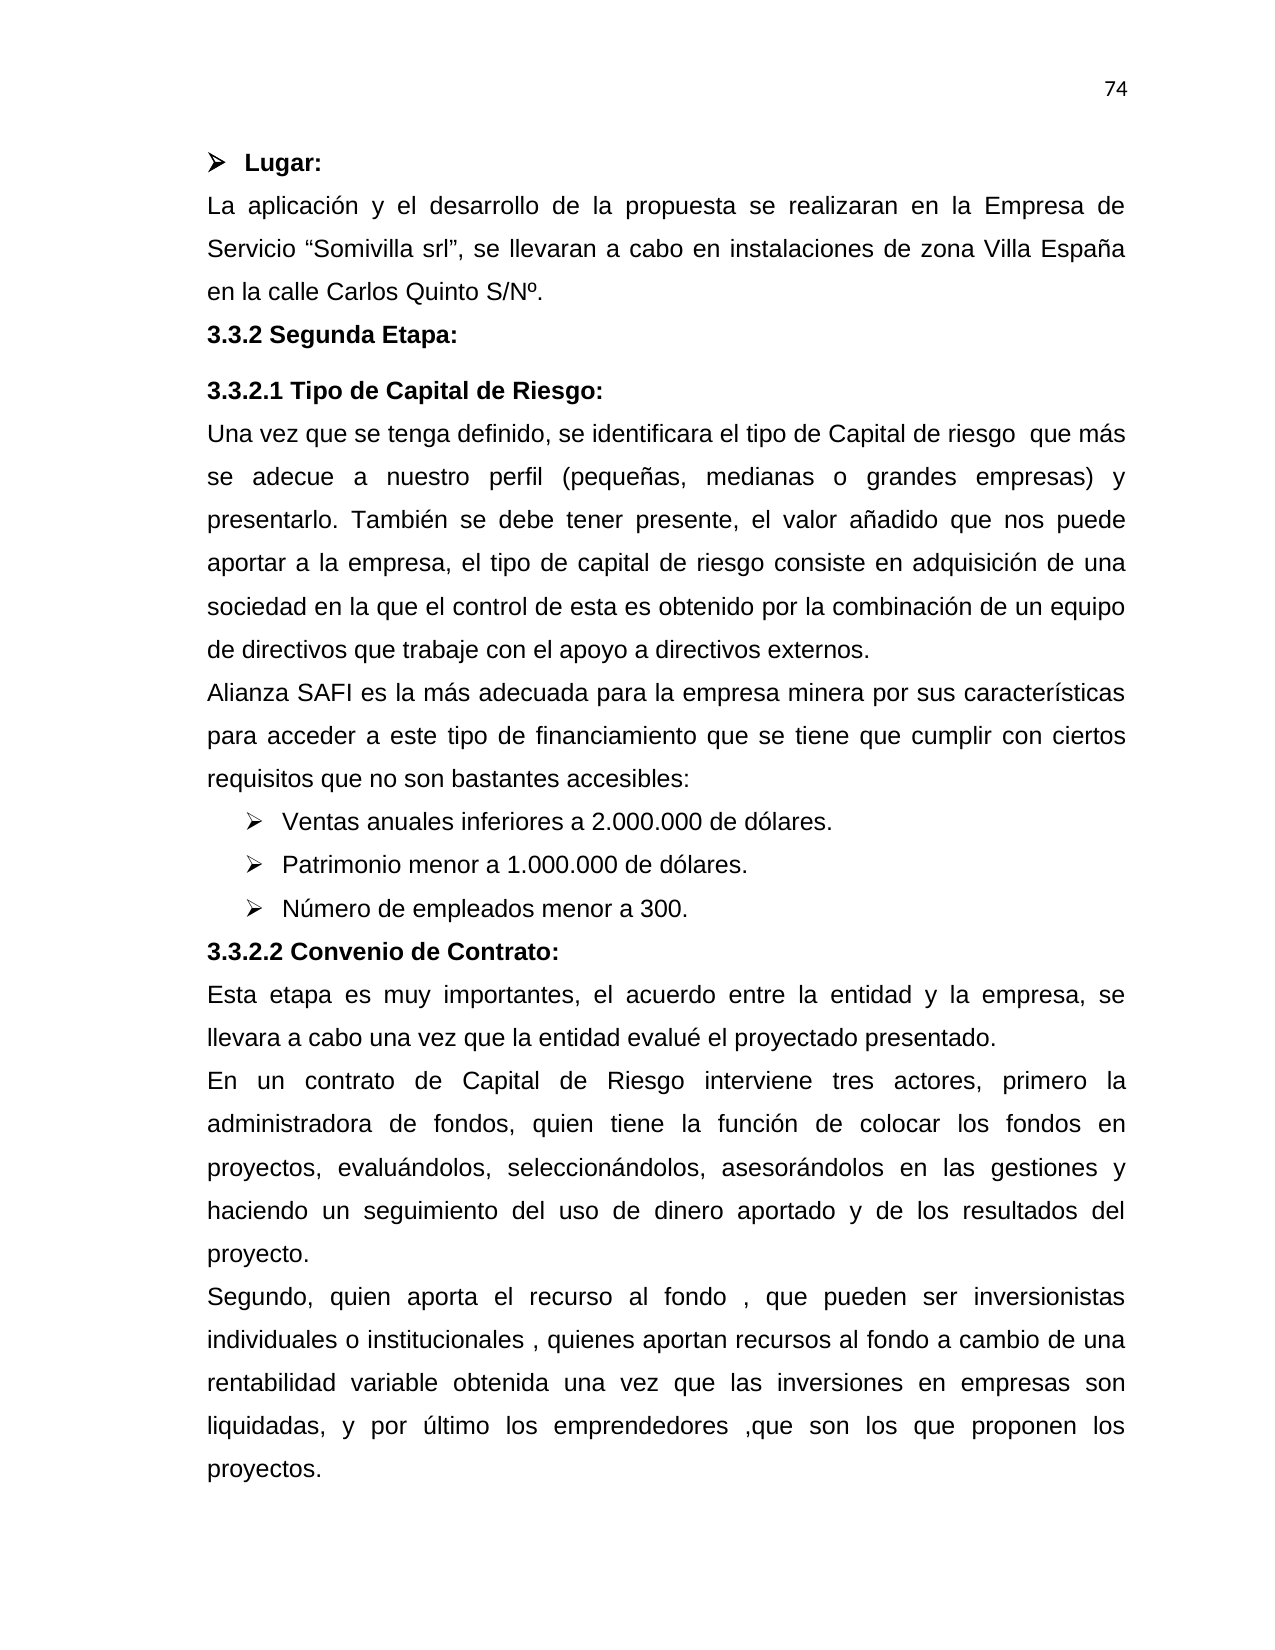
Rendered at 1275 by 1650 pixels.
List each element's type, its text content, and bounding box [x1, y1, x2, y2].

text Esta etapa es muy importantes, el acuerdo entre la entidad y la empresa, se llevara a cabo una vez que la entidad evalué el proyectado presentado. [207, 980, 1127, 1052]
text En un contrato de Capital de Riesgo interviene tres actores, primero la administradora de fondos, quien tiene la función de colocar los fondos en proyectos, evaluándolos, seleccionándolos, asesorándolos en las gestiones y haciendo un seguimiento del uso de dinero aportado y de los resultados del proyecto. [207, 1066, 1127, 1267]
text Una vez que se tenga definido, se identificara el tipo de Capital de riesgo que más se adecue a nuestro perfil (pequeñas, medianas o grandes empresas) y presentarlo. También se debe tener presente, el valor añadido que nos puede aportar a la empresa, el tipo de capital de riesgo consiste en adquisición de una sociedad en la que el control de esta es obtenido por la combinación de un equipo de directivos que trabaje con el apoyo a directivos externos. [207, 419, 1127, 663]
text 3.3.2.1 Tipo de Capital de Riesgo: [207, 376, 1127, 405]
list Ventas anuales inferiores a 2.000.000 de dólares. [244, 807, 1127, 836]
text Alianza SAFI es la más adecuada para la empresa minera por sus características para acceder a este tipo de financiamiento que se tiene que cumplir con ciertos requisitos que no son bastantes accesibles: [207, 678, 1127, 793]
list Número de empleados menor a 300. [244, 894, 1127, 922]
text La aplicación y el desarrollo de la propuesta se realizaran en la Empresa de Servicio “Somivilla srl”, se llevaran a cabo en instalaciones de zona Villa España en la calle Carlos Quinto S/Nº. [207, 191, 1127, 306]
text 3.3.2.2 Convenio de Contrato: [207, 937, 1127, 966]
list Lugar: [207, 148, 1127, 177]
text 3.3.2 Segunda Etapa: [207, 320, 1127, 349]
list Patrimonio menor a 1.000.000 de dólares. [244, 850, 1127, 879]
text Segundo, quien aporta el recurso al fondo , que pueden ser inversionistas individuales o institucionales , quienes aportan recursos al fondo a cambio de una rentabilidad variable obtenida una vez que las inversiones en empresas son liquidadas, y por último los emprendedores ,que son los que proponen los proyectos. [207, 1282, 1127, 1483]
